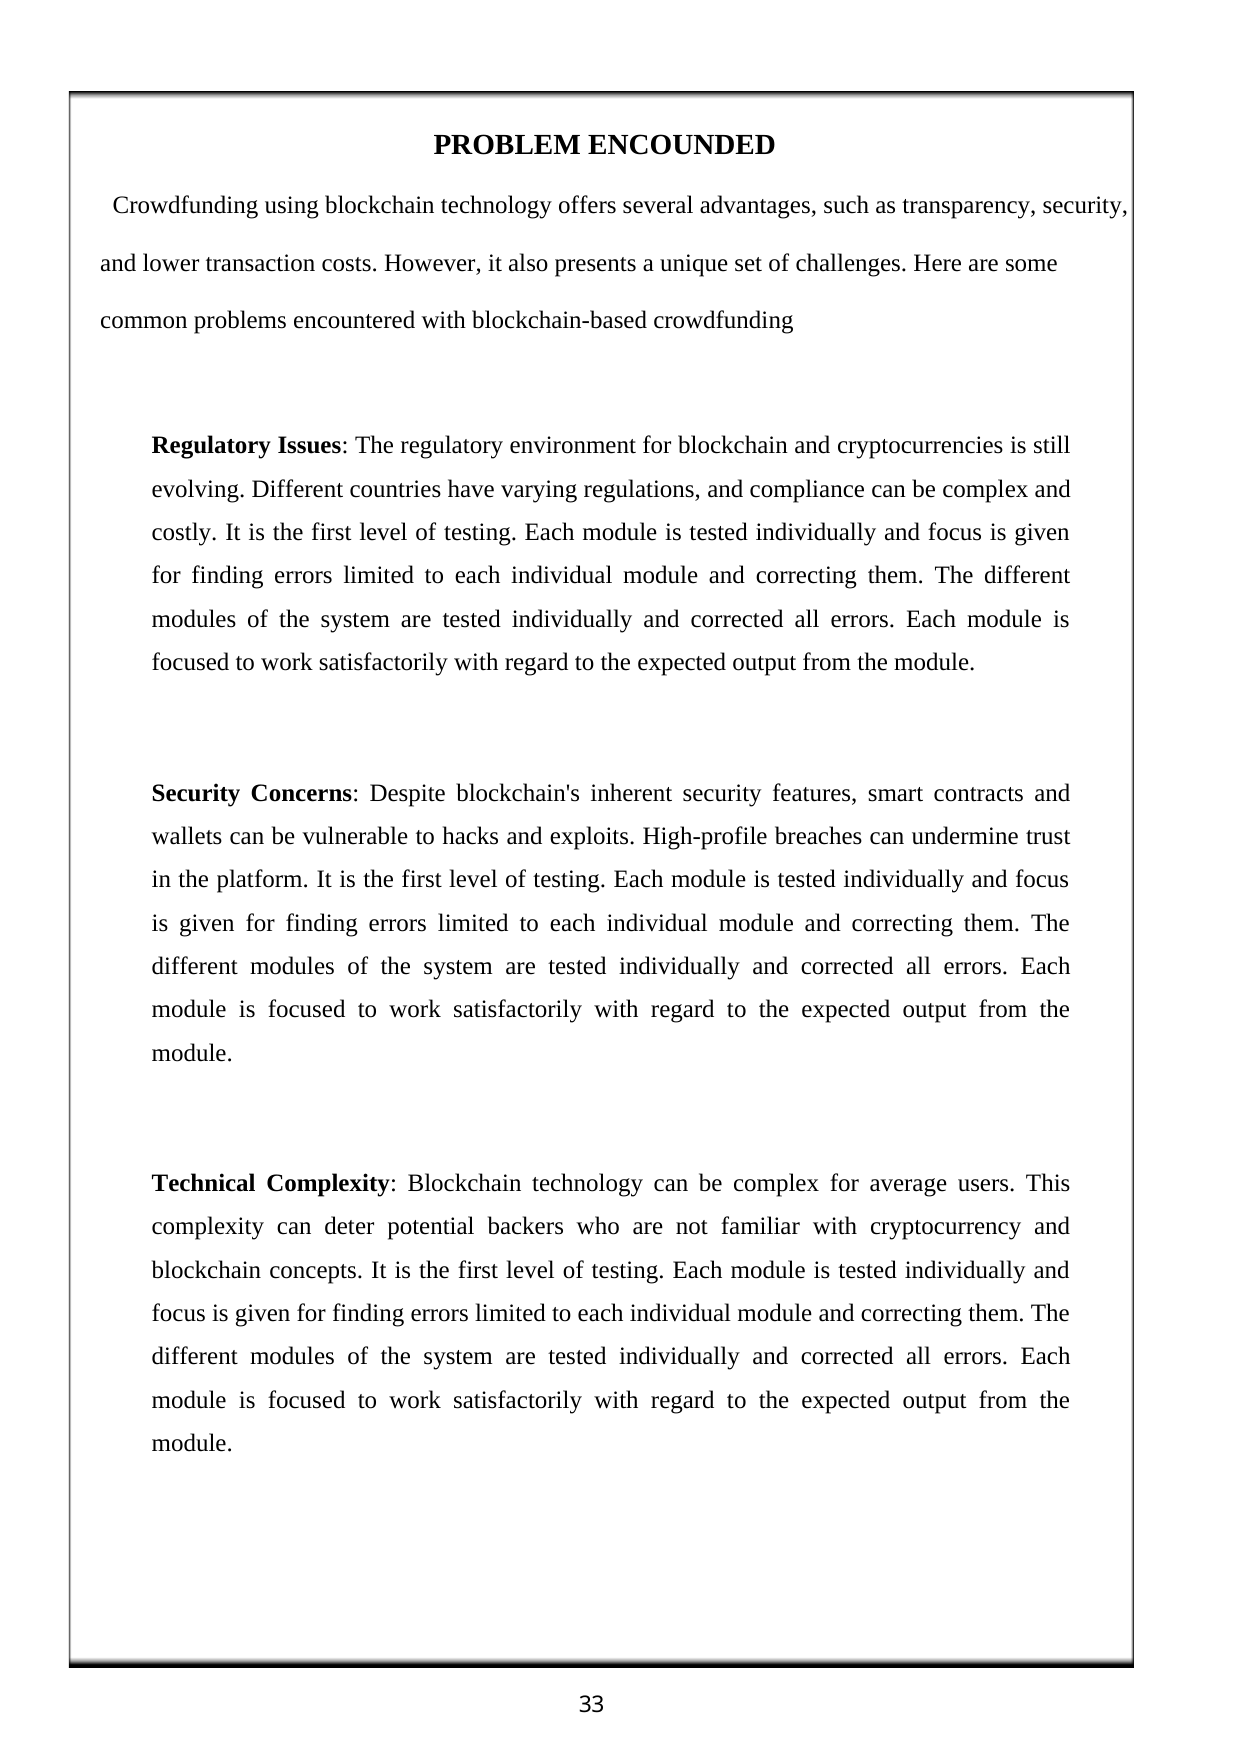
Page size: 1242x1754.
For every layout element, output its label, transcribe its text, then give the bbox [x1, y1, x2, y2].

text common problems encountered with blockchain-based crowdfunding [69, 306, 1181, 334]
text and lower transaction costs. However, it also presents a unique set of challenges. Here are some [69, 248, 1181, 276]
text Security Concerns: Despite blockchain's inherent security features, smart contracts and wallets can be vulnerable to hacks and exploits. High-profile breaches can undermine trust in the platform. It is the first level of testing. Each module is tested individually and focus is given for finding errors limited to each individual module and correcting them. The different modules of the system are tested individually and corrected all errors. Each module is focused to work satisfactorily with regard to the expected output from the module. [151, 778, 1071, 1066]
text Regulatory Issues: The regulatory environment for blockchain and cryptocurrencies is still evolving. Different countries have varying regulations, and compliance can be complex and costly. It is the first level of testing. Each module is tested individually and focus is given for finding errors limited to each individual module and correcting them. The different modules of the system are tested individually and corrected all errors. Each module is focused to work satisfactorily with regard to the expected output from the module. [151, 431, 1071, 676]
picture [68, 91, 1134, 1668]
text PROBLEM ENCOUNDED [69, 127, 1181, 161]
text Crowdfunding using blockchain technology offers several advantages, such as transparency, security, [69, 190, 1181, 218]
text Technical Complexity: Blockchain technology can be complex for average users. This complexity can deter potential backers who are not familiar with cryptocurrency and blockchain concepts. It is the first level of testing. Each module is tested individually and focus is given for finding errors limited to each individual module and correcting them. The different modules of the system are tested individually and corrected all errors. Each module is focused to work satisfactorily with regard to the expected output from the module. [151, 1168, 1071, 1457]
